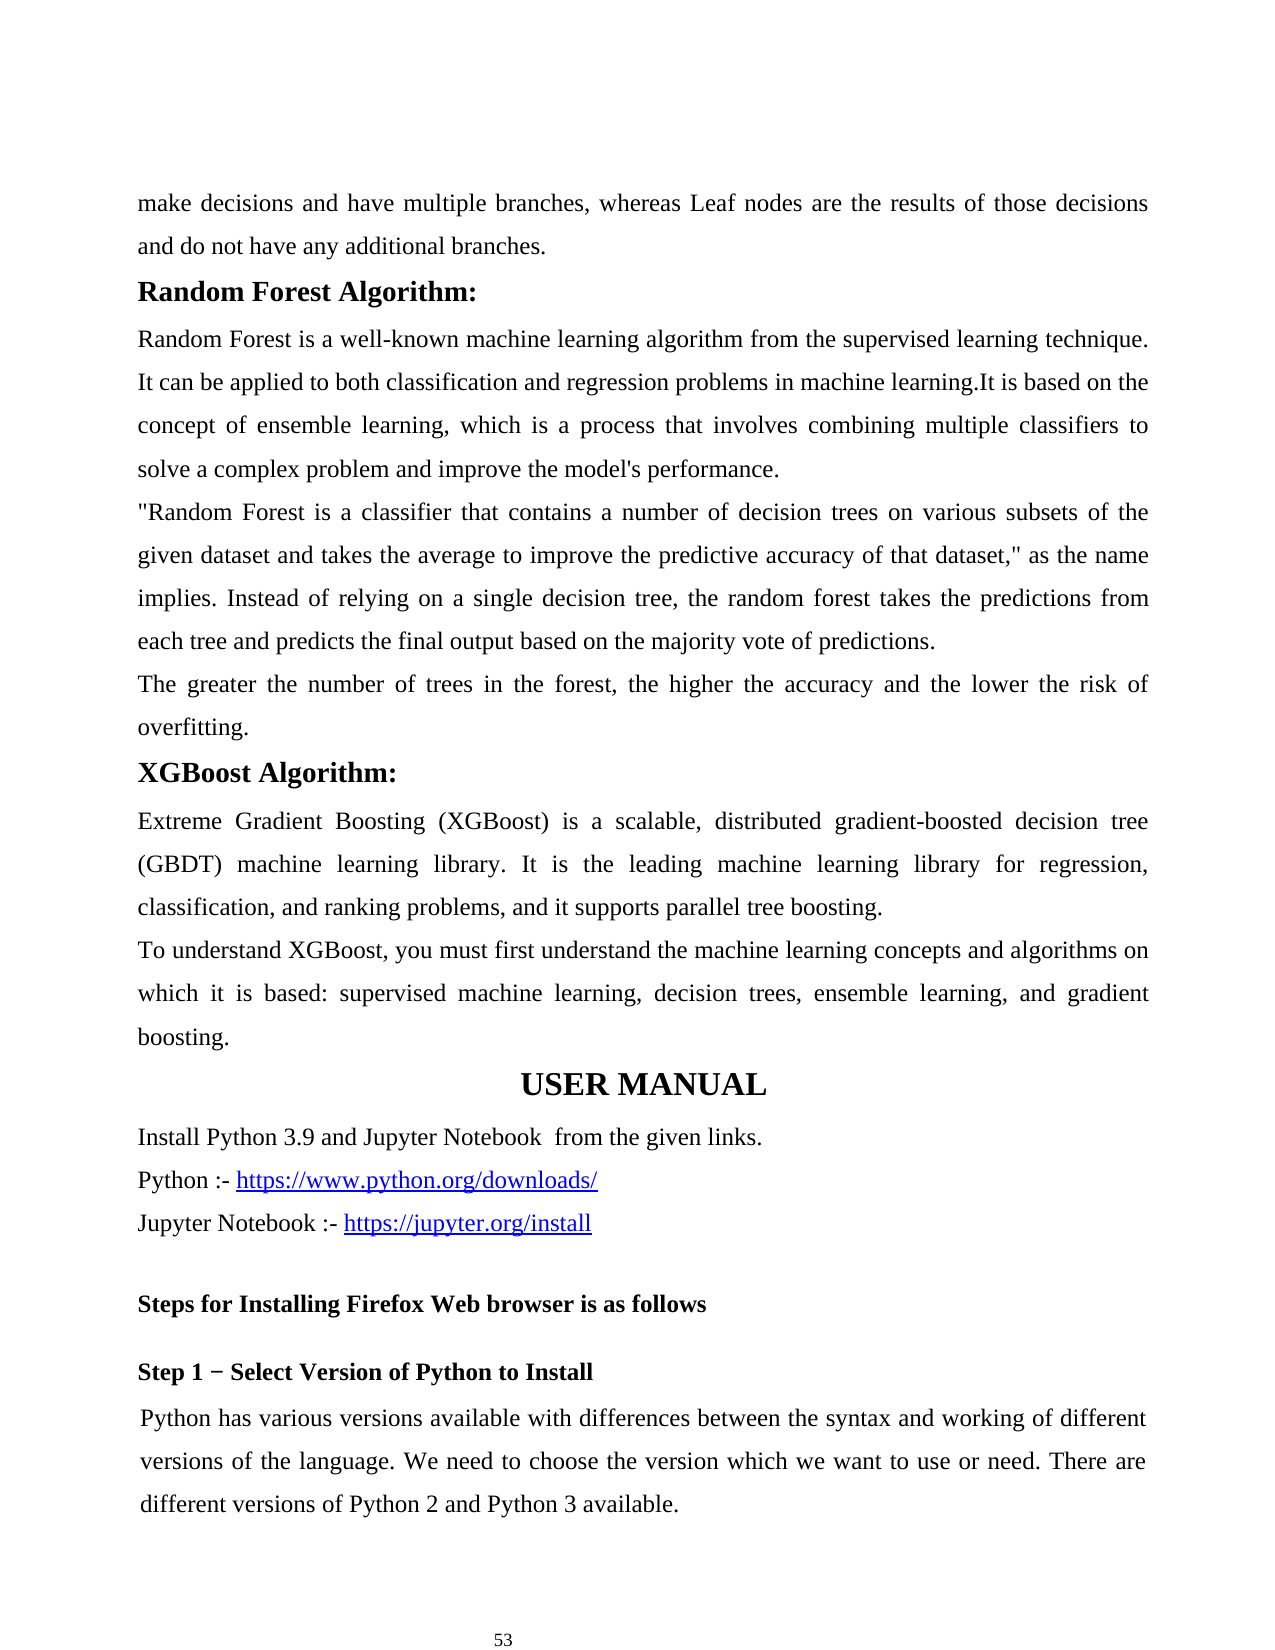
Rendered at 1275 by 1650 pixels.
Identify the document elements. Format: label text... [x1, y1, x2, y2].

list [137, 188, 1150, 260]
list Random Forest is a well-known machine learning algorithm from the supervised learning technique. It can be applied to both classification and regression problems in machine learning.It is based on the concept of ensemble learning, which is a process that involves combining multiple classifiers to solve a complex problem and improve the model's performance. [137, 324, 1150, 482]
list Random Forest Algorithm: [137, 274, 1150, 308]
list "Random Forest is a classifier that contains a number of decision trees on various subsets of the given dataset and takes the average to improve the predictive accuracy of that dataset," as the name implies. Instead of relying on a single decision tree, the random forest takes the predictions from each tree and predicts the final output based on the majority vote of predictions. [137, 497, 1150, 655]
text Python :- https://www.python.org/downloads/ [137, 1165, 1150, 1194]
list Extreme Gradient Boosting (XGBoost) is a scalable, distributed gradient-boosted decision tree (GBDT) machine learning library. It is the leading machine learning library for regression, classification, and ranking problems, and it supports parallel tree boosting. [137, 806, 1150, 921]
list XGBoost Algorithm: [137, 756, 1150, 789]
subtitle Steps for Installing Firefox Web browser is as follows [137, 1289, 1150, 1318]
text Python has various versions available with differences between the syntax and working of different versions of the language. We need to choose the version which we want to use or need. There are different versions of Python 2 and Python 3 available. [140, 1403, 1147, 1518]
text USER MANUAL [137, 1065, 1150, 1103]
list To understand XGBoost, you must first understand the machine learning concepts and algorithms on which it is based: supervised machine learning, decision trees, ensemble learning, and gradient boosting. [137, 935, 1150, 1050]
text Install Python 3.9 and Jupyter Notebook from the given links. [137, 1122, 1150, 1151]
list The greater the number of trees in the forest, the higher the accuracy and the lower the risk of overfitting. [137, 669, 1150, 741]
subtitle Step 1 − Select Version of Python to Install [137, 1357, 1150, 1386]
text Jupyter Notebook :- https://jupyter.org/install [137, 1208, 1150, 1237]
